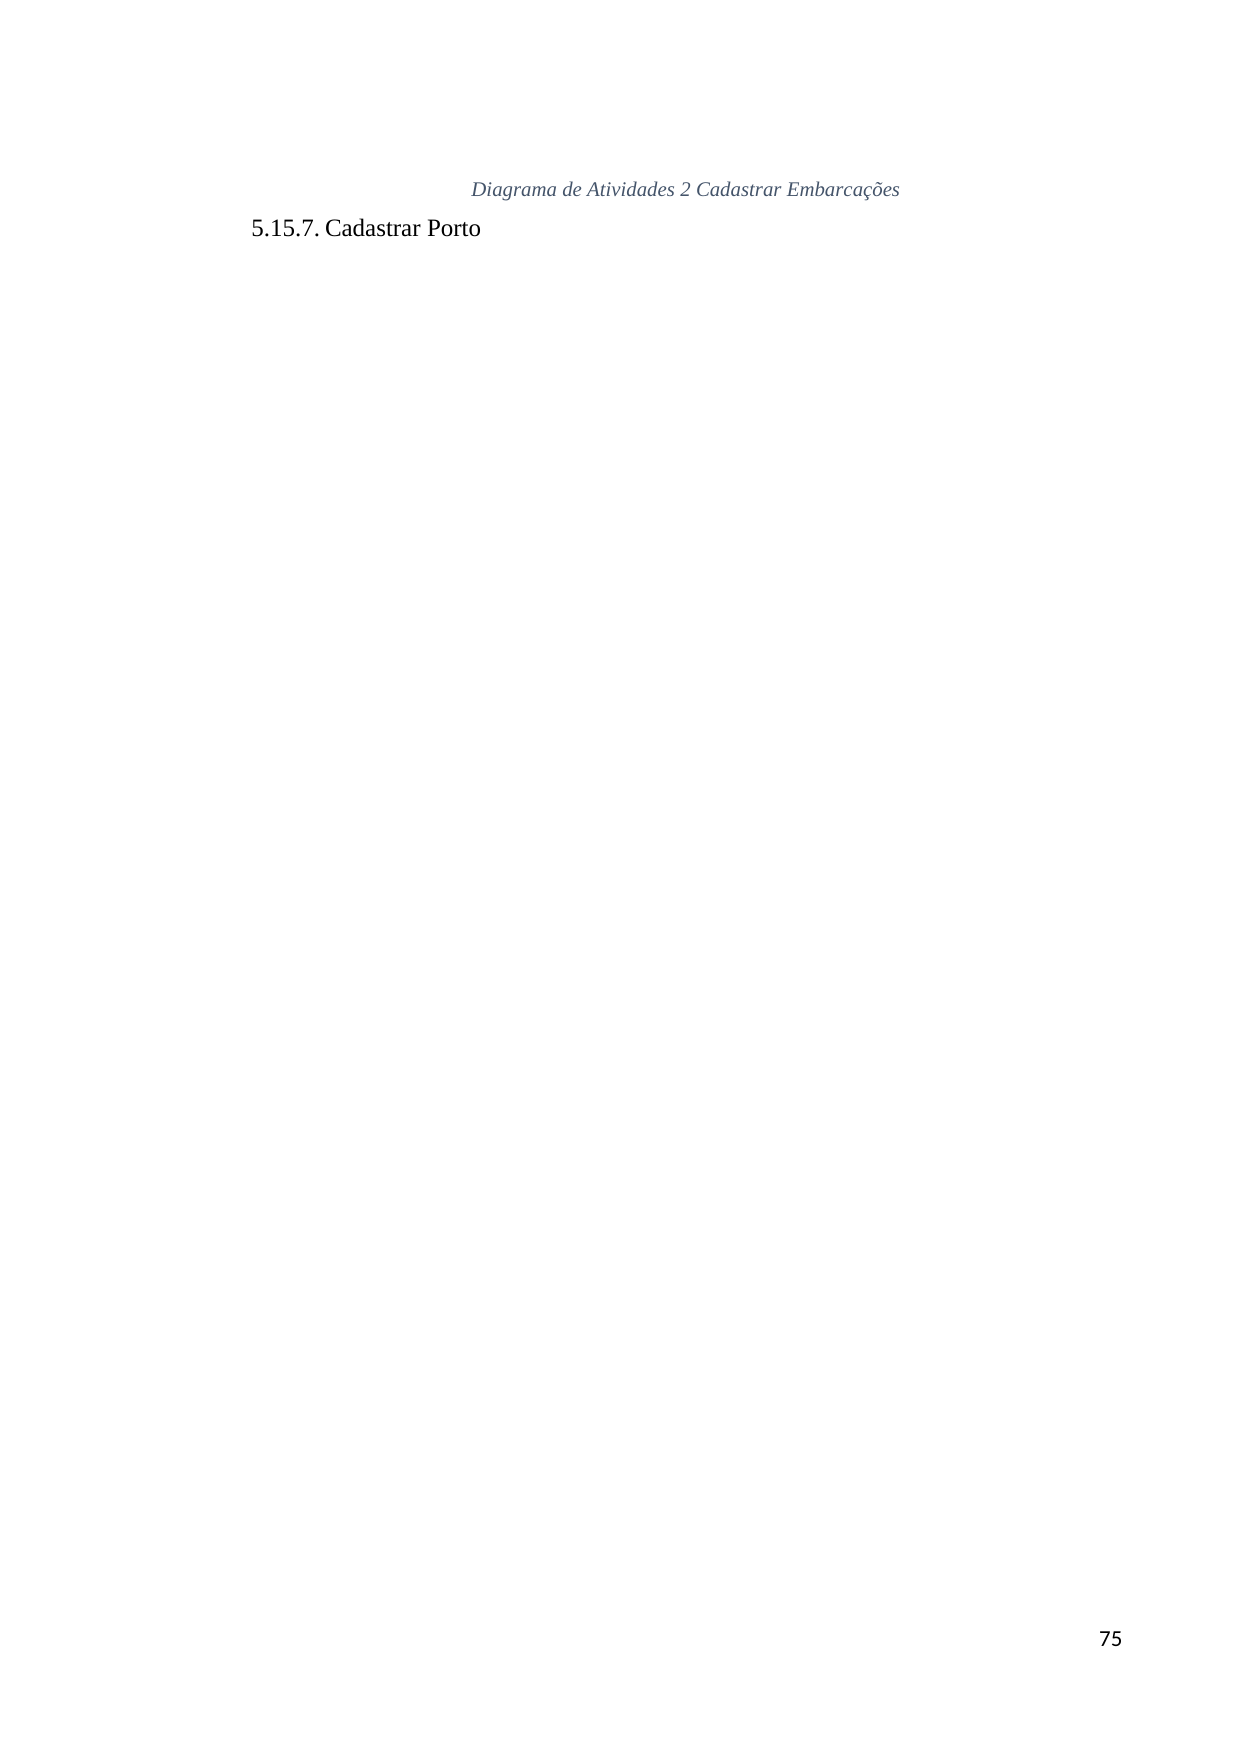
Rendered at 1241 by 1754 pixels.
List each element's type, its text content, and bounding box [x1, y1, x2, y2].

text Diagrama de Atividades 2 Cadastrar Embarcações [177, 177, 1122, 201]
list Cadastrar Porto [177, 213, 1122, 242]
